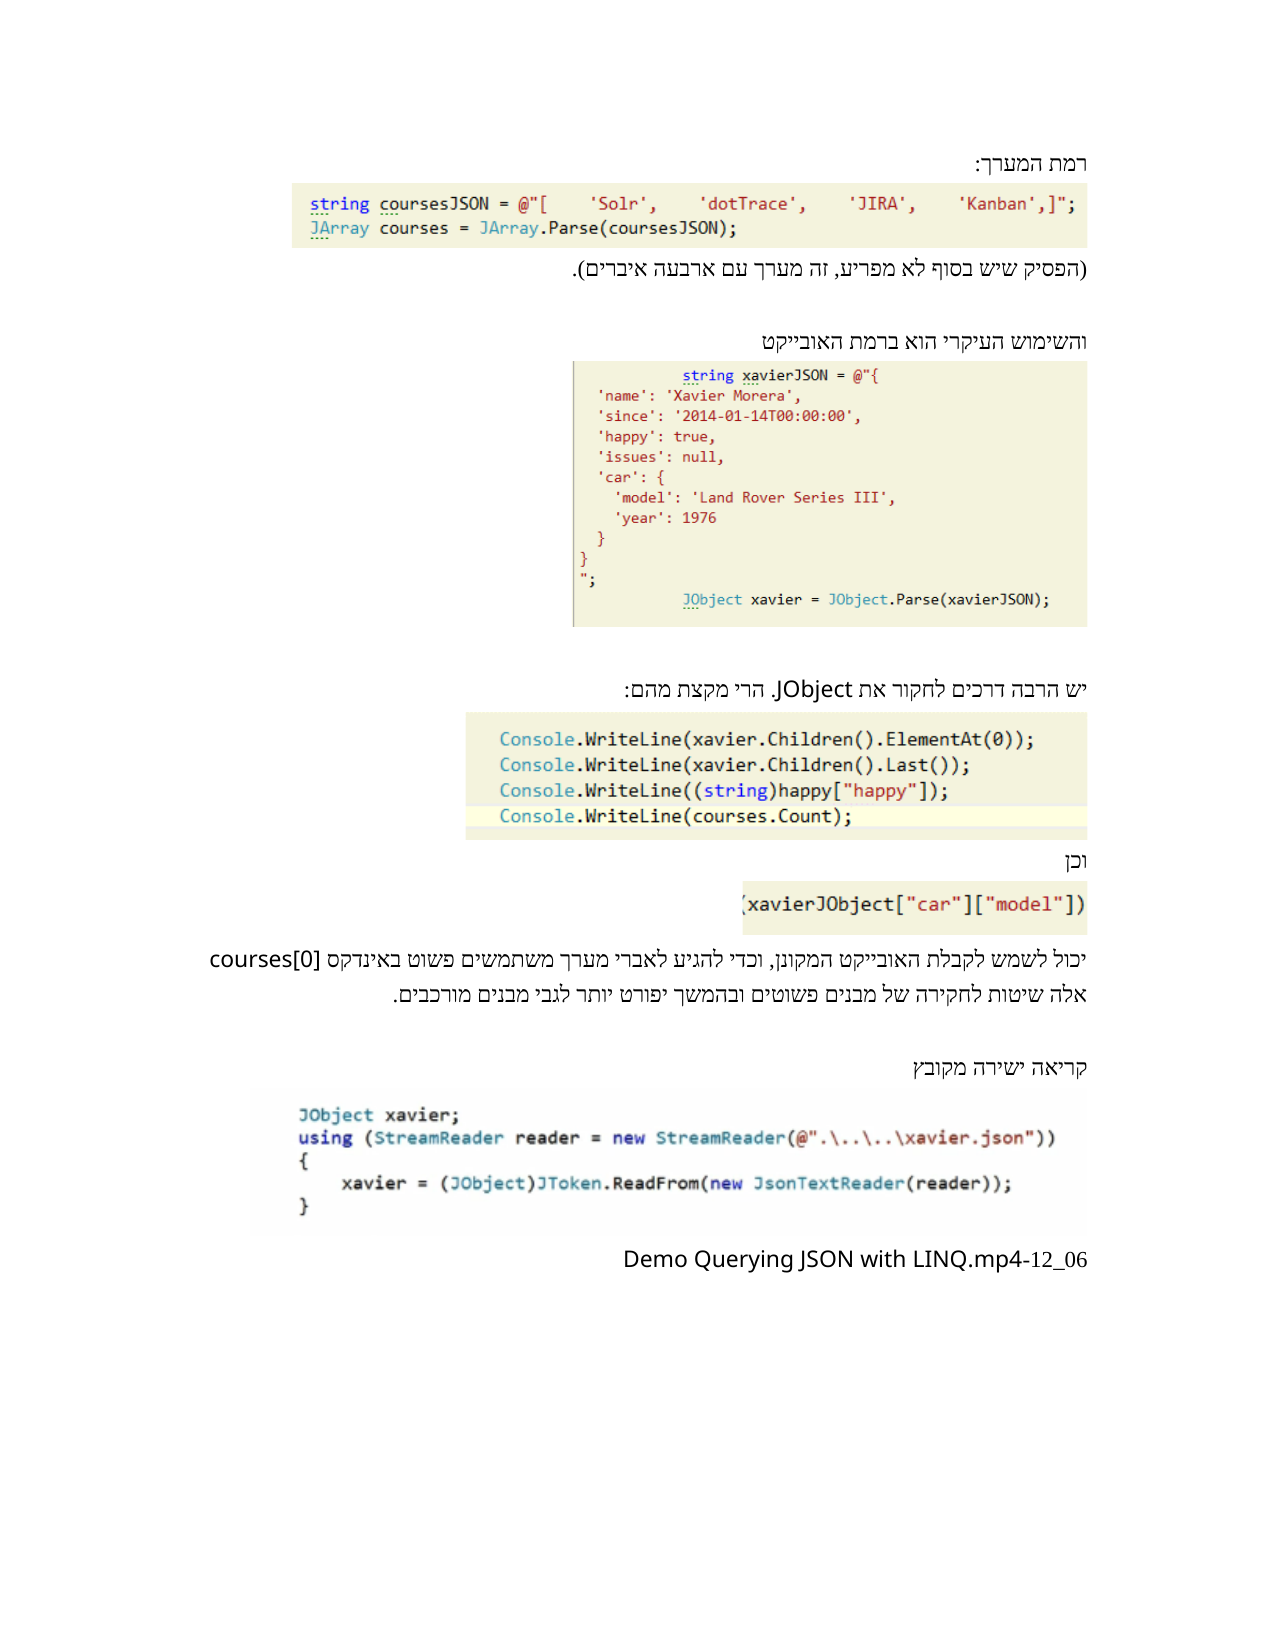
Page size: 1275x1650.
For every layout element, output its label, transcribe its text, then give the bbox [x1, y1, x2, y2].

text יש הרבה דרכים לחקור את JObject. הרי מקצת מהם: [187, 673, 1087, 705]
picture [742, 881, 1088, 935]
text רמת המערך: [187, 150, 1087, 176]
text (הפסיק שיש בסוף לא מפריע, זה מערך עם ארבעה איברים). [187, 255, 1087, 281]
text 06_12-Demo Querying JSON with LINQ.mp4 [187, 1243, 1087, 1274]
text אלה שיטות לחקירה של מבנים פשוטים ובהמשך יפורט יותר לגבי מבנים מורכבים. [187, 982, 1087, 1008]
picture [465, 712, 1088, 840]
text והשימוש העיקרי הוא ברמת האובייקט [187, 328, 1087, 354]
text וכן [187, 847, 1087, 874]
text קריאה ישירה מקובץ [187, 1054, 1087, 1081]
picture [291, 183, 1088, 248]
picture [571, 361, 1088, 627]
picture [250, 1088, 1088, 1236]
text יכול לשמש לקבלת האובייקט המקונן, וכדי להגיע לאברי מערך משתמשים פשוט באינדקס courses[0] [187, 942, 1087, 974]
